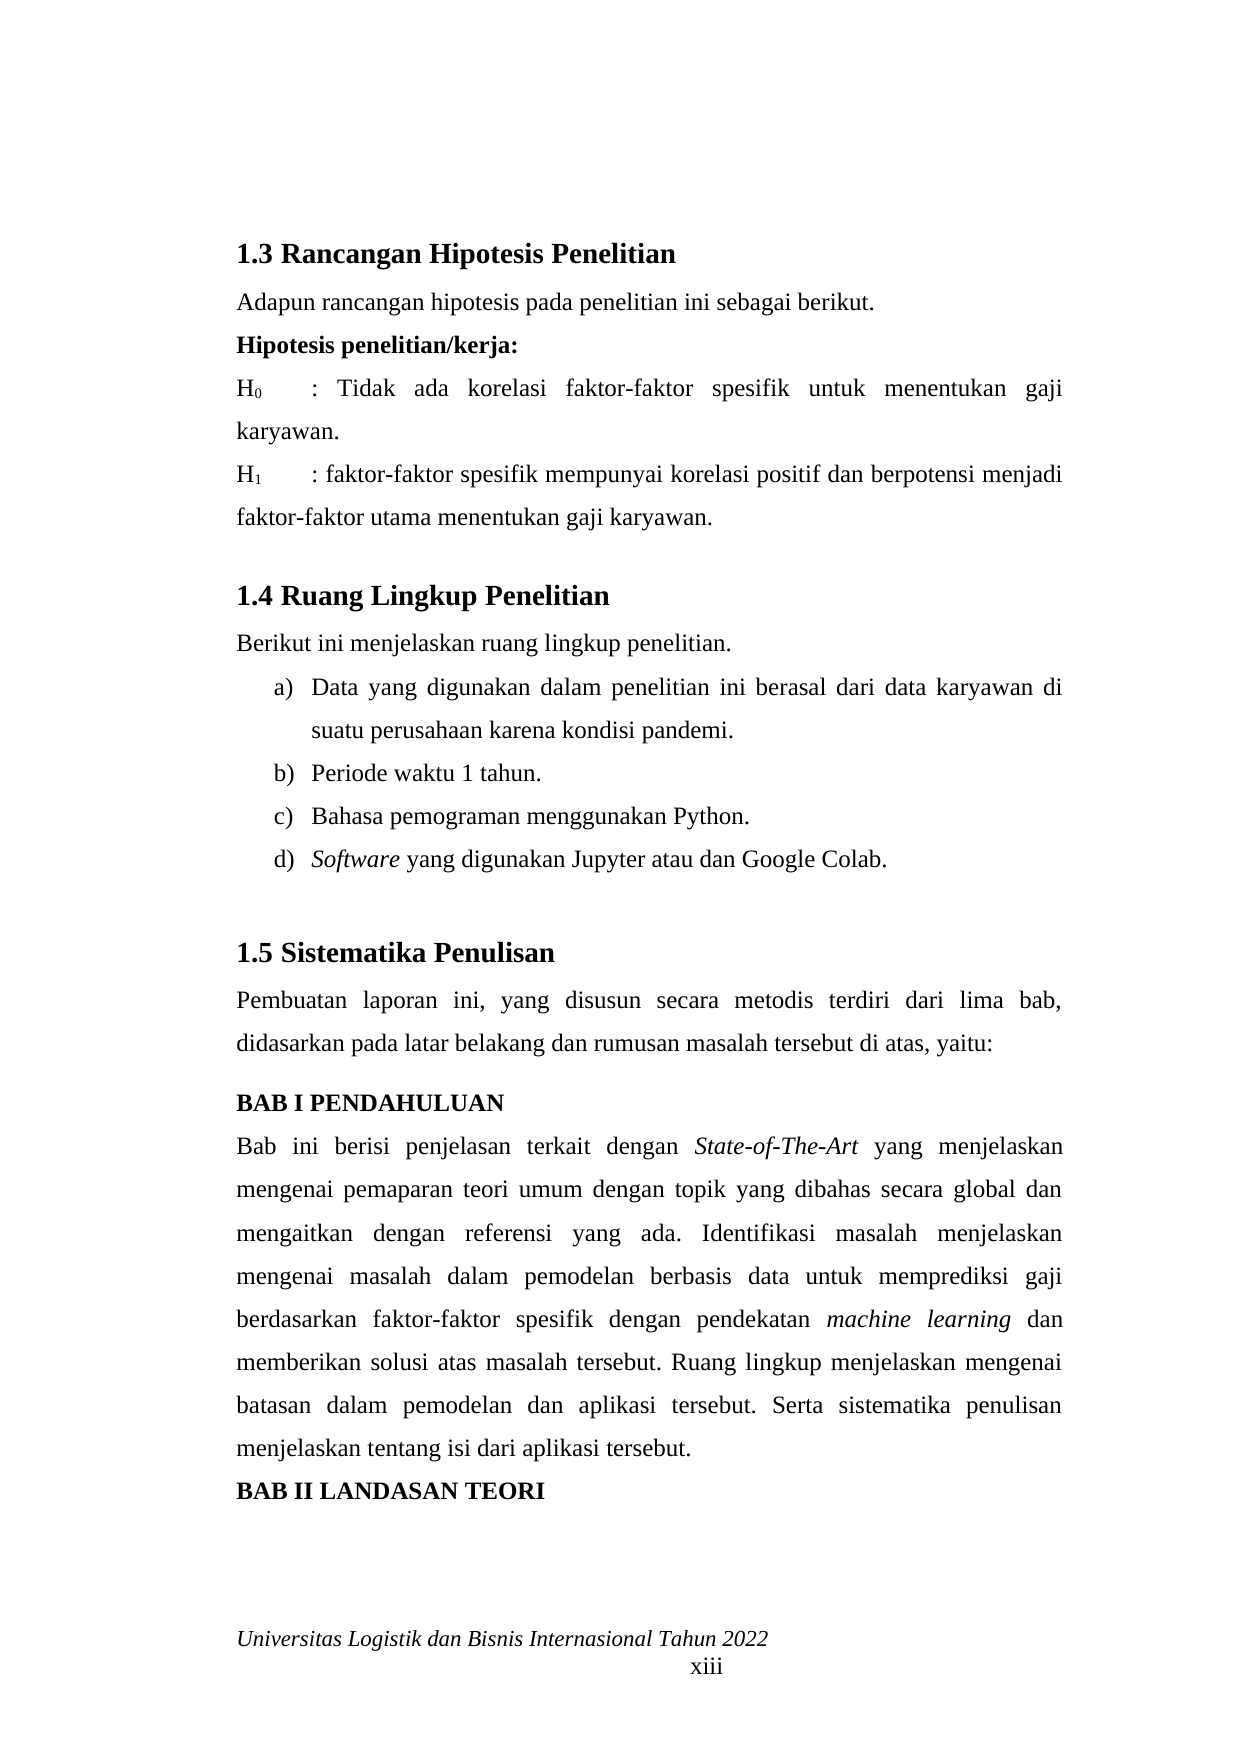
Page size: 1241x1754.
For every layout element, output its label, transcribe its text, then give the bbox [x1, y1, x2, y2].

text Hipotesis penelitian/kerja: [236, 330, 1063, 358]
subtitle Rancangan Hipotesis Penelitian [236, 236, 1063, 270]
subtitle Sistematika Penulisan [236, 935, 1063, 968]
list BAB I PENDAHULUAN [236, 1088, 1063, 1117]
list Bahasa pemograman menggunakan Python. [274, 801, 1063, 830]
text Berikut ini menjelaskan ruang lingkup penelitian. [236, 628, 1063, 657]
list Periode waktu 1 tahun. [274, 758, 1063, 787]
list Software yang digunakan Jupyter atau dan Google Colab. [274, 844, 1063, 873]
list Bab ini berisi penjelasan terkait dengan State-of-The-Art yang menjelaskan mengenai pemaparan teori umum dengan topik yang dibahas secara global dan mengaitkan dengan referensi yang ada. Identifikasi masalah menjelaskan mengenai masalah dalam pemodelan berbasis data untuk memprediksi gaji berdasarkan faktor-faktor spesifik dengan pendekatan machine learning dan memberikan solusi atas masalah tersebut. Ruang lingkup menjelaskan mengenai batasan dalam pemodelan dan aplikasi tersebut. Serta sistematika penulisan menjelaskan tentang isi dari aplikasi tersebut. [236, 1131, 1063, 1462]
text H0 : Tidak ada korelasi faktor-faktor spesifik untuk menentukan gaji karyawan. [236, 373, 1063, 445]
subtitle Ruang Lingkup Penelitian [236, 578, 1063, 612]
list BAB II LANDASAN TEORI [236, 1476, 1063, 1505]
text Adapun rancangan hipotesis pada penelitian ini sebagai berikut. [236, 287, 1063, 315]
list Data yang digunakan dalam penelitian ini berasal dari data karyawan di suatu perusahaan karena kondisi pandemi. [274, 672, 1063, 743]
text Pembuatan laporan ini, yang disusun secara metodis terdiri dari lima bab, didasarkan pada latar belakang dan rumusan masalah tersebut di atas, yaitu: [236, 985, 1063, 1057]
text H1 : faktor-faktor spesifik mempunyai korelasi positif dan berpotensi menjadi faktor-faktor utama menentukan gaji karyawan. [236, 459, 1063, 531]
